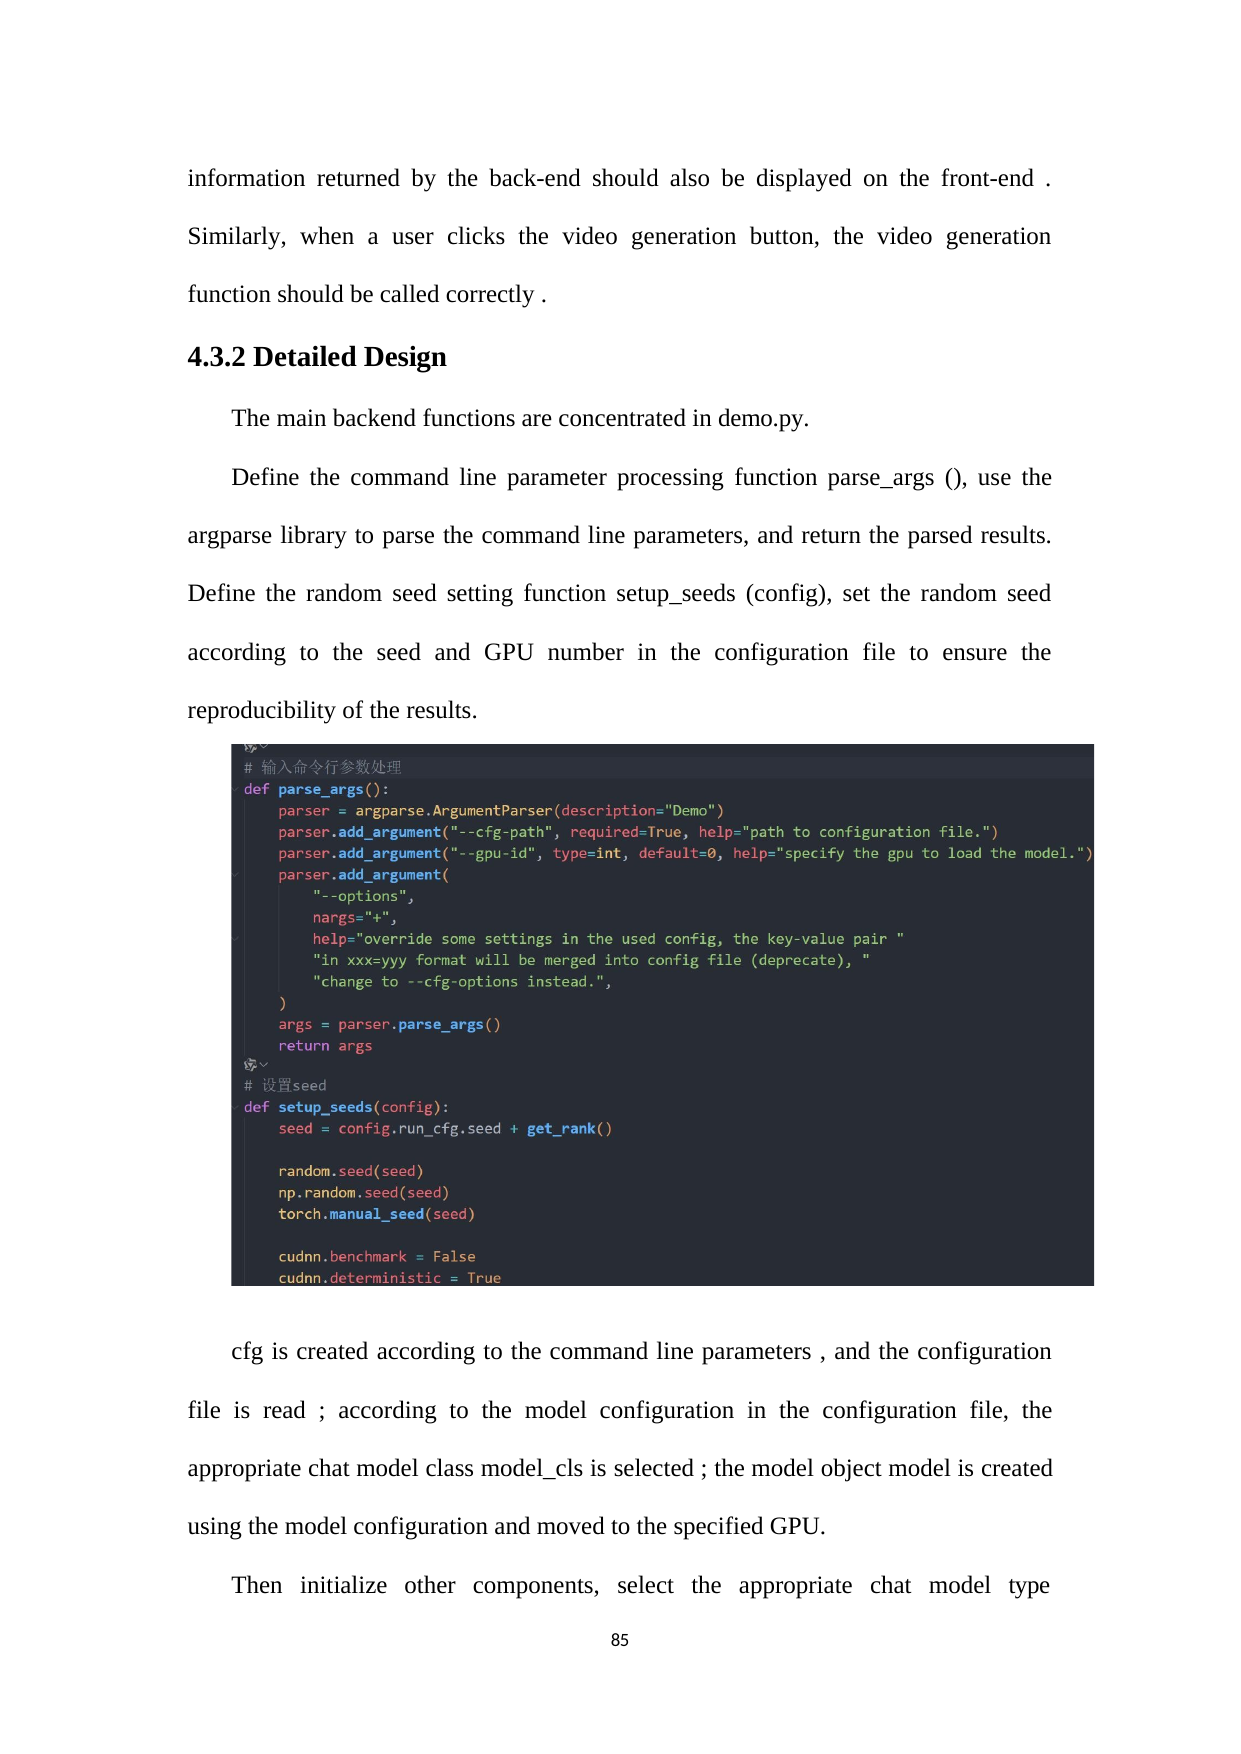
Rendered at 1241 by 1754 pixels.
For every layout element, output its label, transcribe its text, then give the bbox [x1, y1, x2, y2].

picture [231, 744, 1095, 1286]
text information returned by the back-end should also be displayed on the front-end . Similarly, when a user clicks the video generation button, the video generation function should be called correctly . [187, 163, 1053, 308]
text The main backend functions are concentrated in demo.py. [231, 403, 1186, 432]
subtitle Detailed Design [187, 339, 1186, 373]
text Define the command line parameter processing function parse_args (), use the argparse library to parse the command line parameters, and return the parsed results. Define the random seed setting function setup_seeds (config), set the random seed according to the seed and GPU number in the configuration file to ensure the reproducibility of the results. [187, 432, 1053, 724]
text Then initialize other components, select the appropriate chat model type [231, 1570, 1186, 1599]
